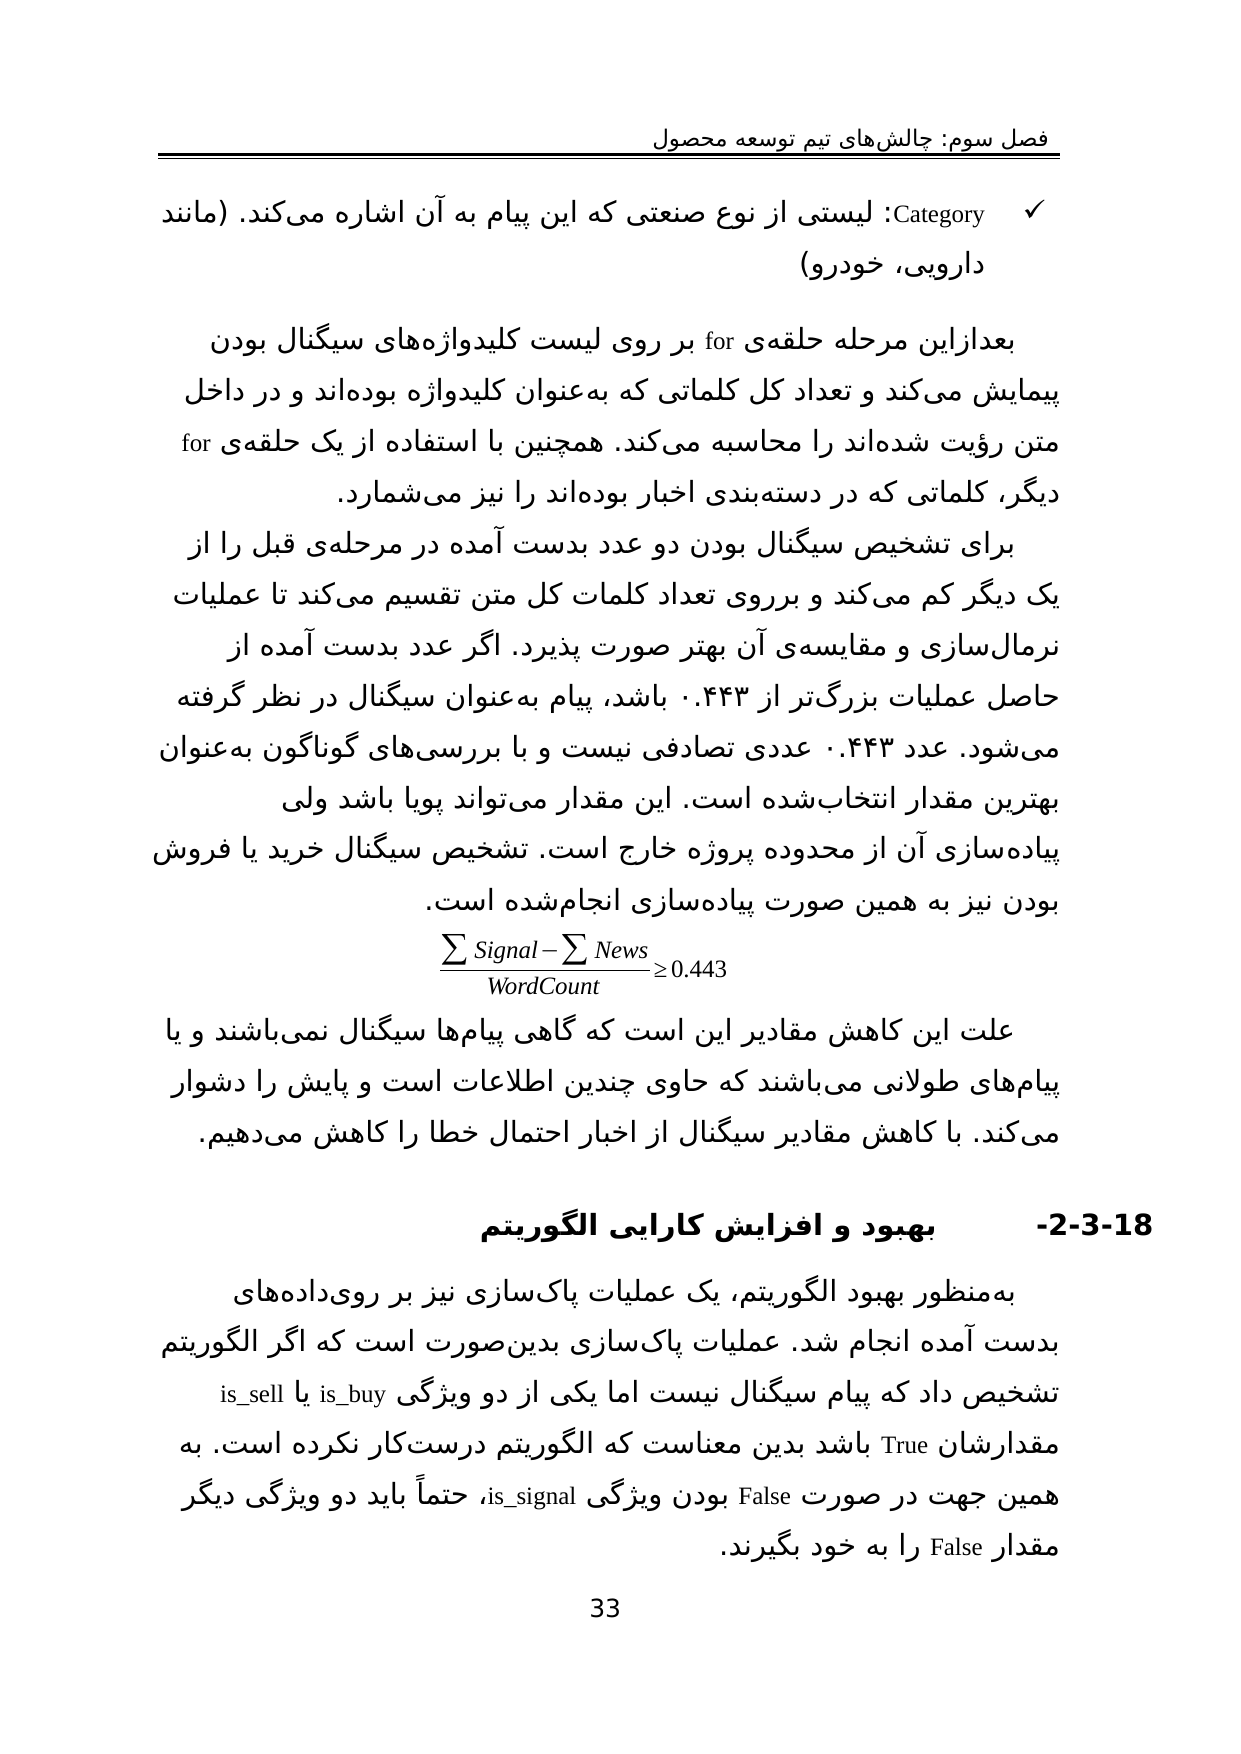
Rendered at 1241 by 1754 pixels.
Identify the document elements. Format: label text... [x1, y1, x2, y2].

list Category: لیستی از نوع صنعتی که این پیام به آن اشاره می‌کند. (مانند دارویی، خودرو) [150, 196, 1023, 281]
subtitle بهبود و افزایش کارایی الگوریتم [150, 1208, 1036, 1242]
text برای تشخیص سیگنال بودن دو عدد بدست آمده در مرحله‌ی قبل را از یک دیگر کم می‌کند و برروی تعداد کلمات کل متن تقسیم می‌کند تا عملیات نرمال‌سازی و مقایسه‌ی آن بهتر صورت پذیرد. اگر عدد بدست آمده از حاصل عملیات بزرگ‌تر از ۰.۴۴۳ باشد، پیام به‌عنوان سیگنال در نظر گرفته می‌شود. عدد ۰.۴۴۳ عددی تصادفی نیست و با بررسی‌های گوناگون به‌عنوان بهترین مقدار انتخاب‌شده است. این مقدار می‌تواند پویا باشد ولی پیاده‌سازی آن از محدوده پروژه خارج است. تشخیص سیگنال خرید یا فروش بودن نیز به همین صورت پیاده‌سازی انجام‌شده است. [150, 526, 1060, 917]
text به‌منظور بهبود الگوریتم، یک عملیات پاک‌سازی نیز بر روی‌داده‌های بدست آمده انجام شد. عملیات پاک‌سازی بدین‌صورت است که اگر الگوریتم تشخیص داد که پیام سیگنال نیست اما یکی از دو ویژگی is_buy یا is_sell مقدارشان True باشد بدین معناست که الگوریتم درست‌کار نکرده است. به همین جهت در صورت False بودن ویژگی is_signal، حتماً باید دو ویژگی دیگر مقدار False را به خود بگیرند. [150, 1274, 1060, 1562]
text علت این کاهش مقادیر این است که گاهی پیام‌ها سیگنال نمی‌باشند و یا پیام‌های طولانی می‌باشند که حاوی چندین اطلاعات است و پایش را دشوار می‌کند. با کاهش مقادیر سیگنال از اخبار احتمال خطا را کاهش می‌دهیم. [150, 1014, 1060, 1149]
text بعدازاین مرحله حلقه‌ی for بر روی لیست کلیدواژه‌های سیگنال بودن پیمایش می‌کند و تعداد کل کلماتی که به‌عنوان کلیدواژه بوده‌اند و در داخل متن رؤیت شده‌اند را محاسبه می‌کند. همچنین با استفاده از یک حلقه‌ی for دیگر، کلماتی که در دسته‌بندی اخبار بوده‌اند را نیز می‌شمارد. [150, 322, 1060, 509]
